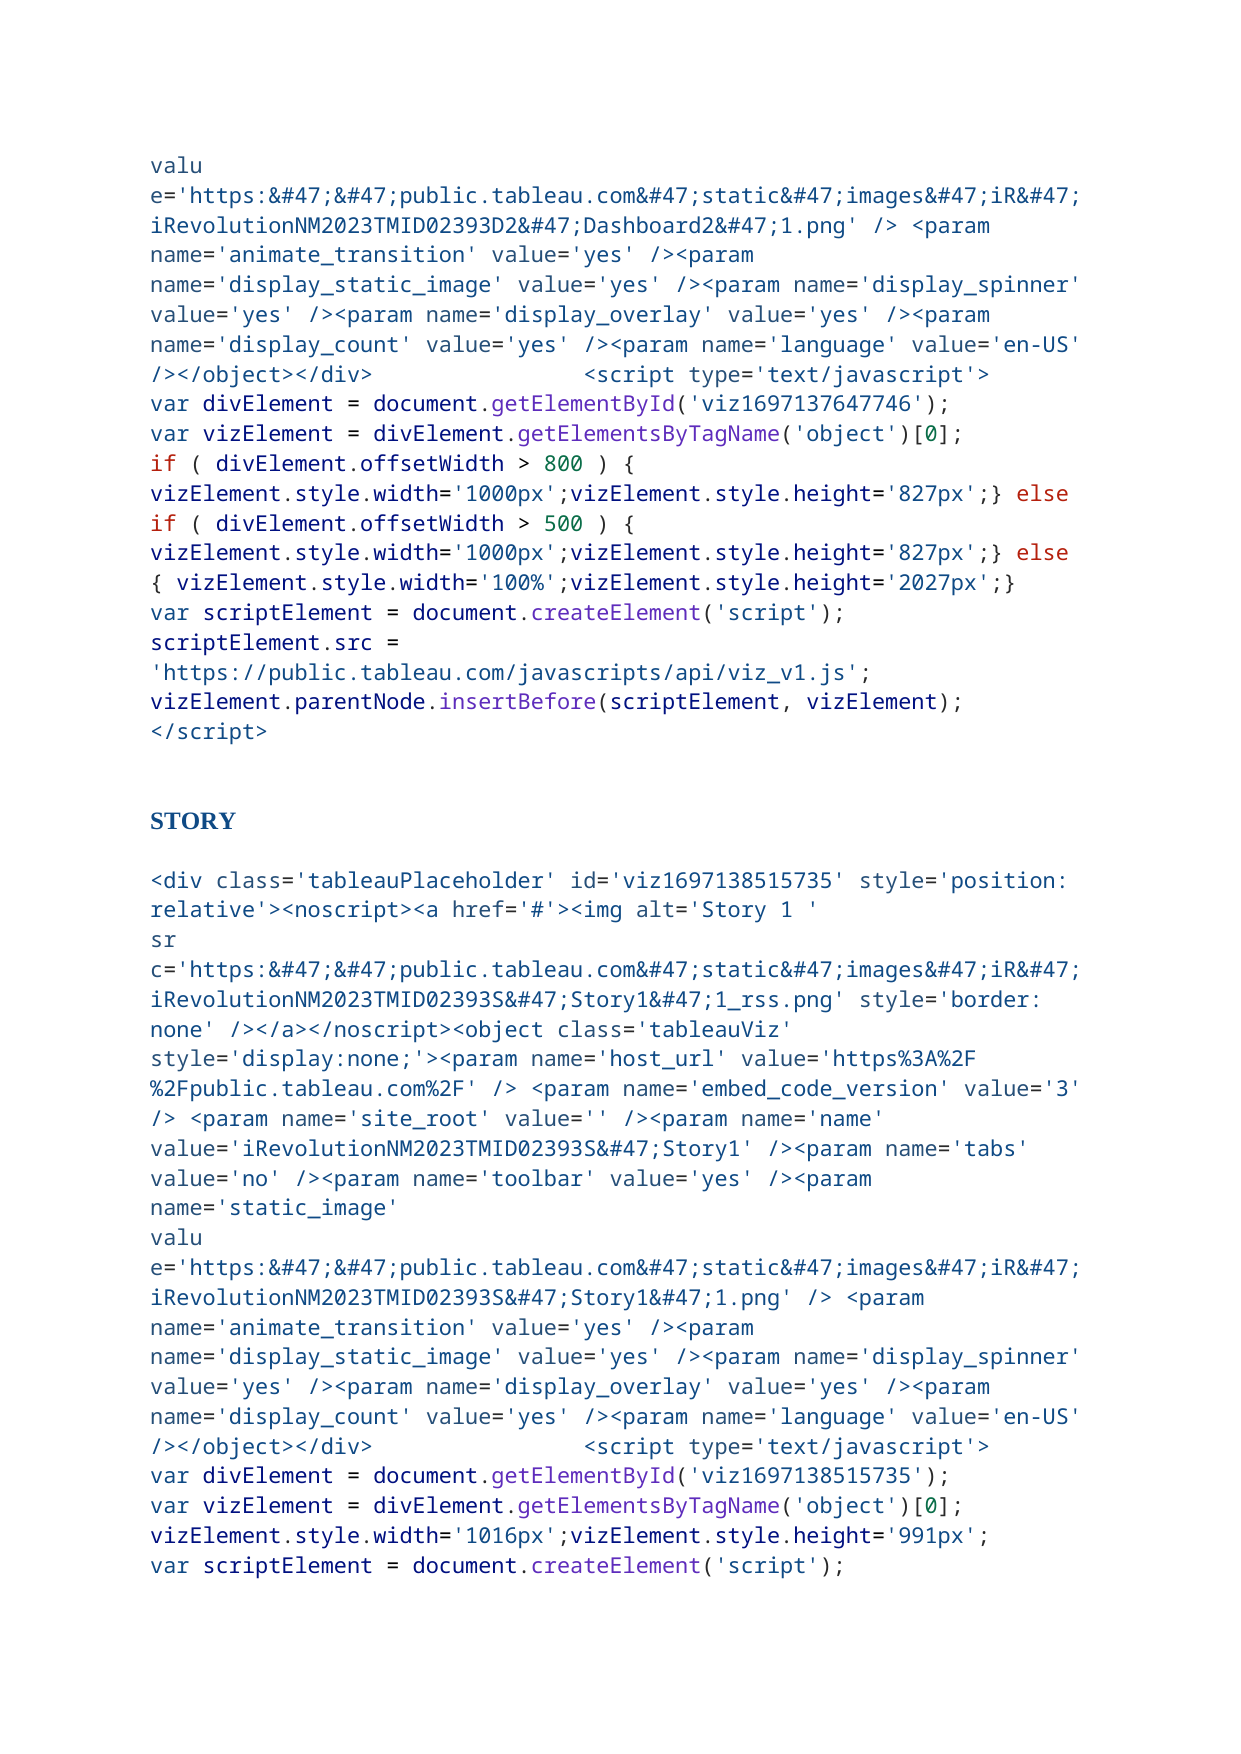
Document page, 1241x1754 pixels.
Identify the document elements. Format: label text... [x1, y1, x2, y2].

text STORY [150, 805, 1090, 835]
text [150, 864, 1090, 1579]
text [150, 150, 1090, 746]
